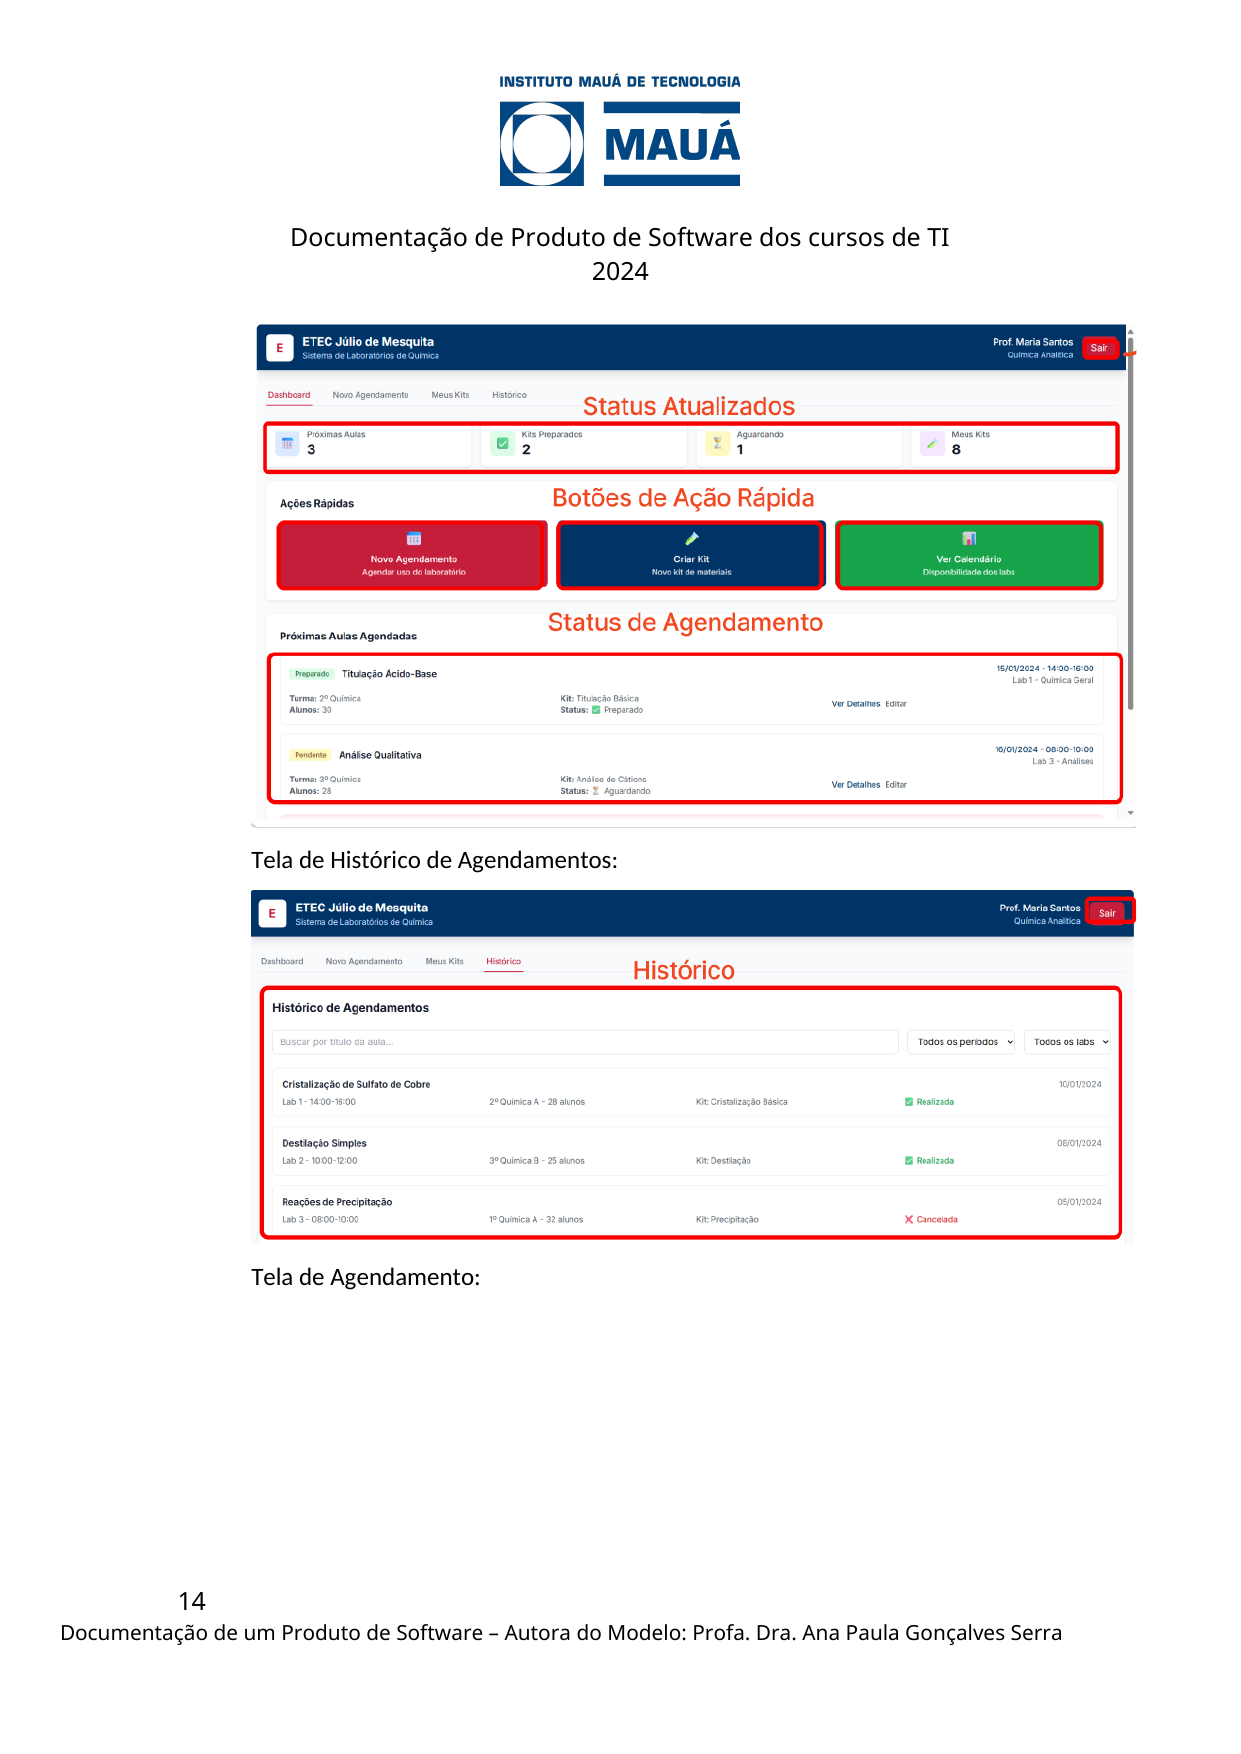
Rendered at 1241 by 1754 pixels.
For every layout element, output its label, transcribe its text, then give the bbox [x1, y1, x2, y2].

text Tela de Histórico de Agendamentos: [177, 845, 1063, 875]
text Tela de Agendamento: [177, 1261, 1063, 1292]
picture [251, 890, 1137, 1245]
picture [500, 73, 740, 186]
picture [251, 321, 1137, 828]
